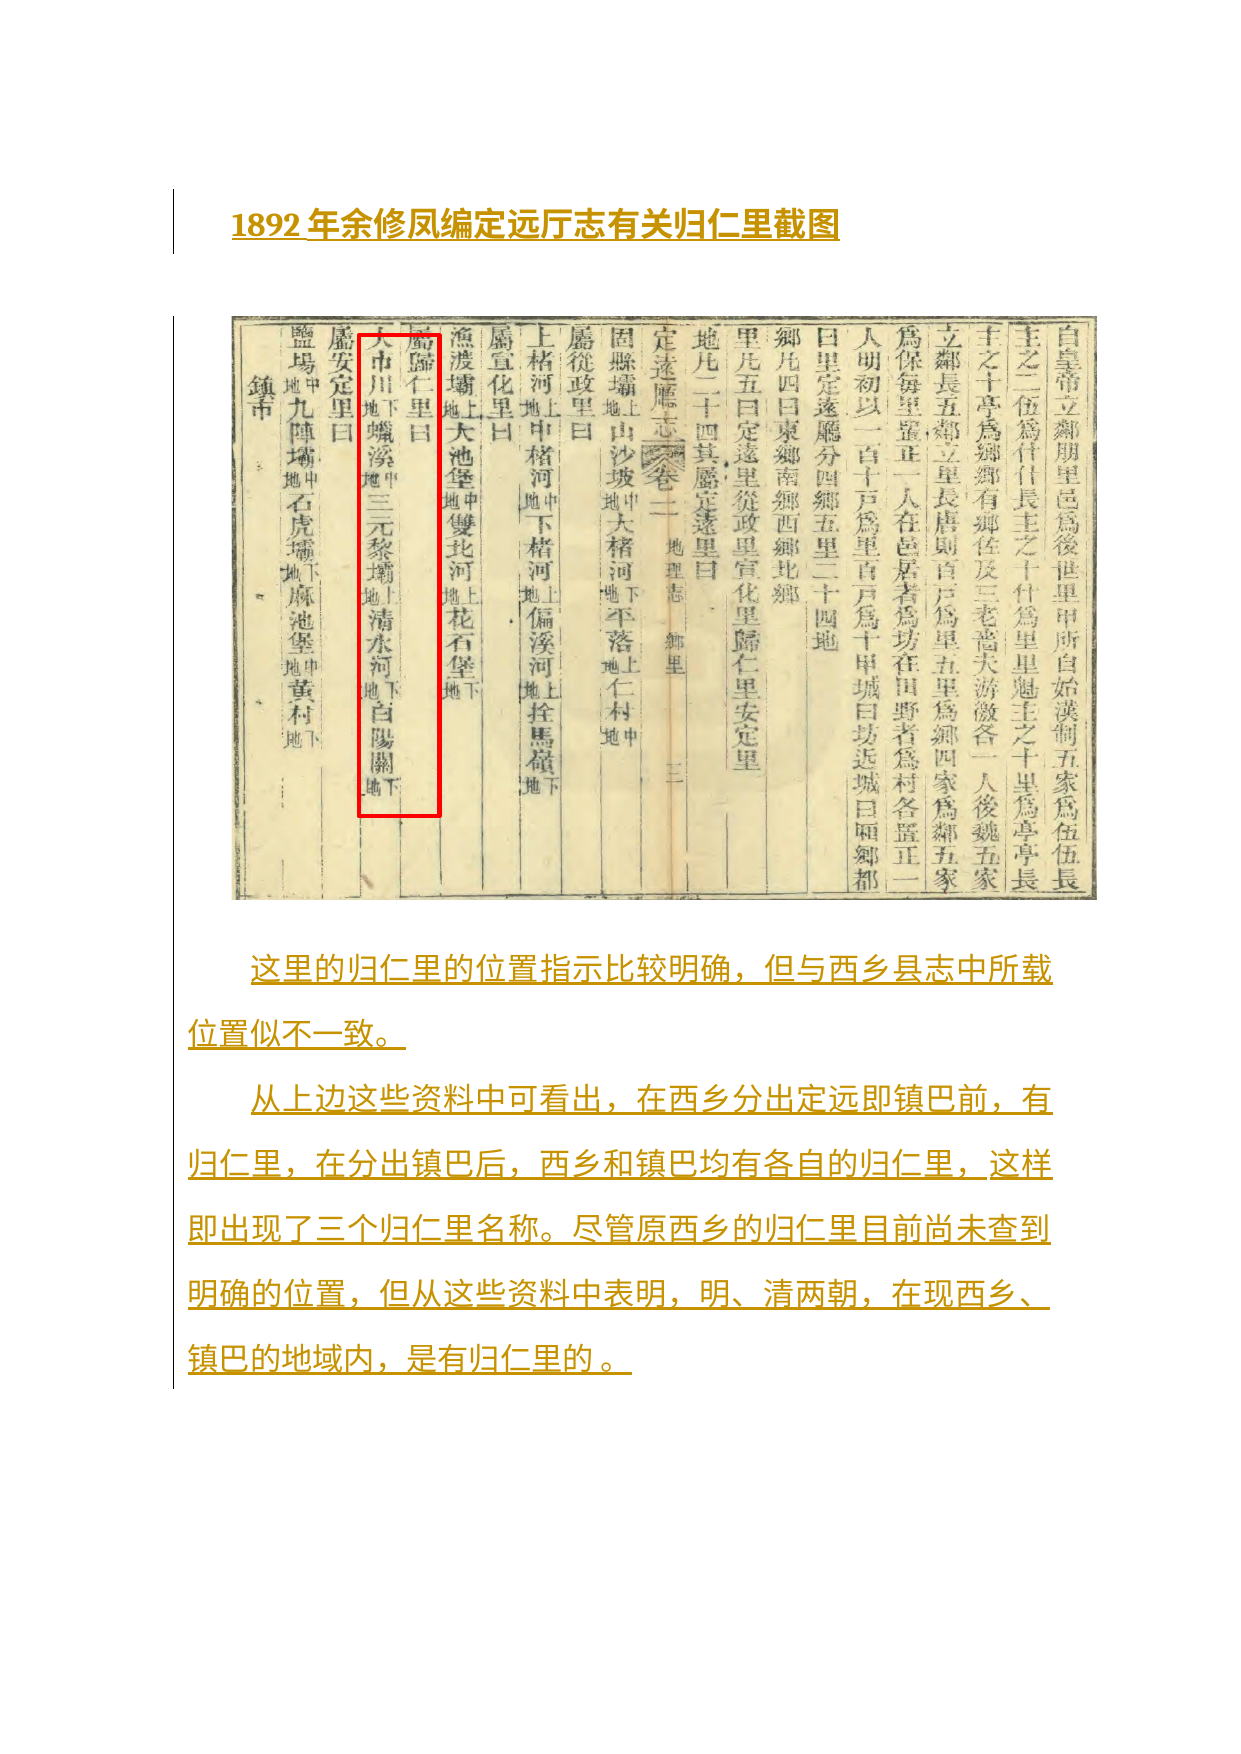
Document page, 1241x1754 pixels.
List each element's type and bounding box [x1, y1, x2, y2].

picture [231, 316, 1097, 900]
